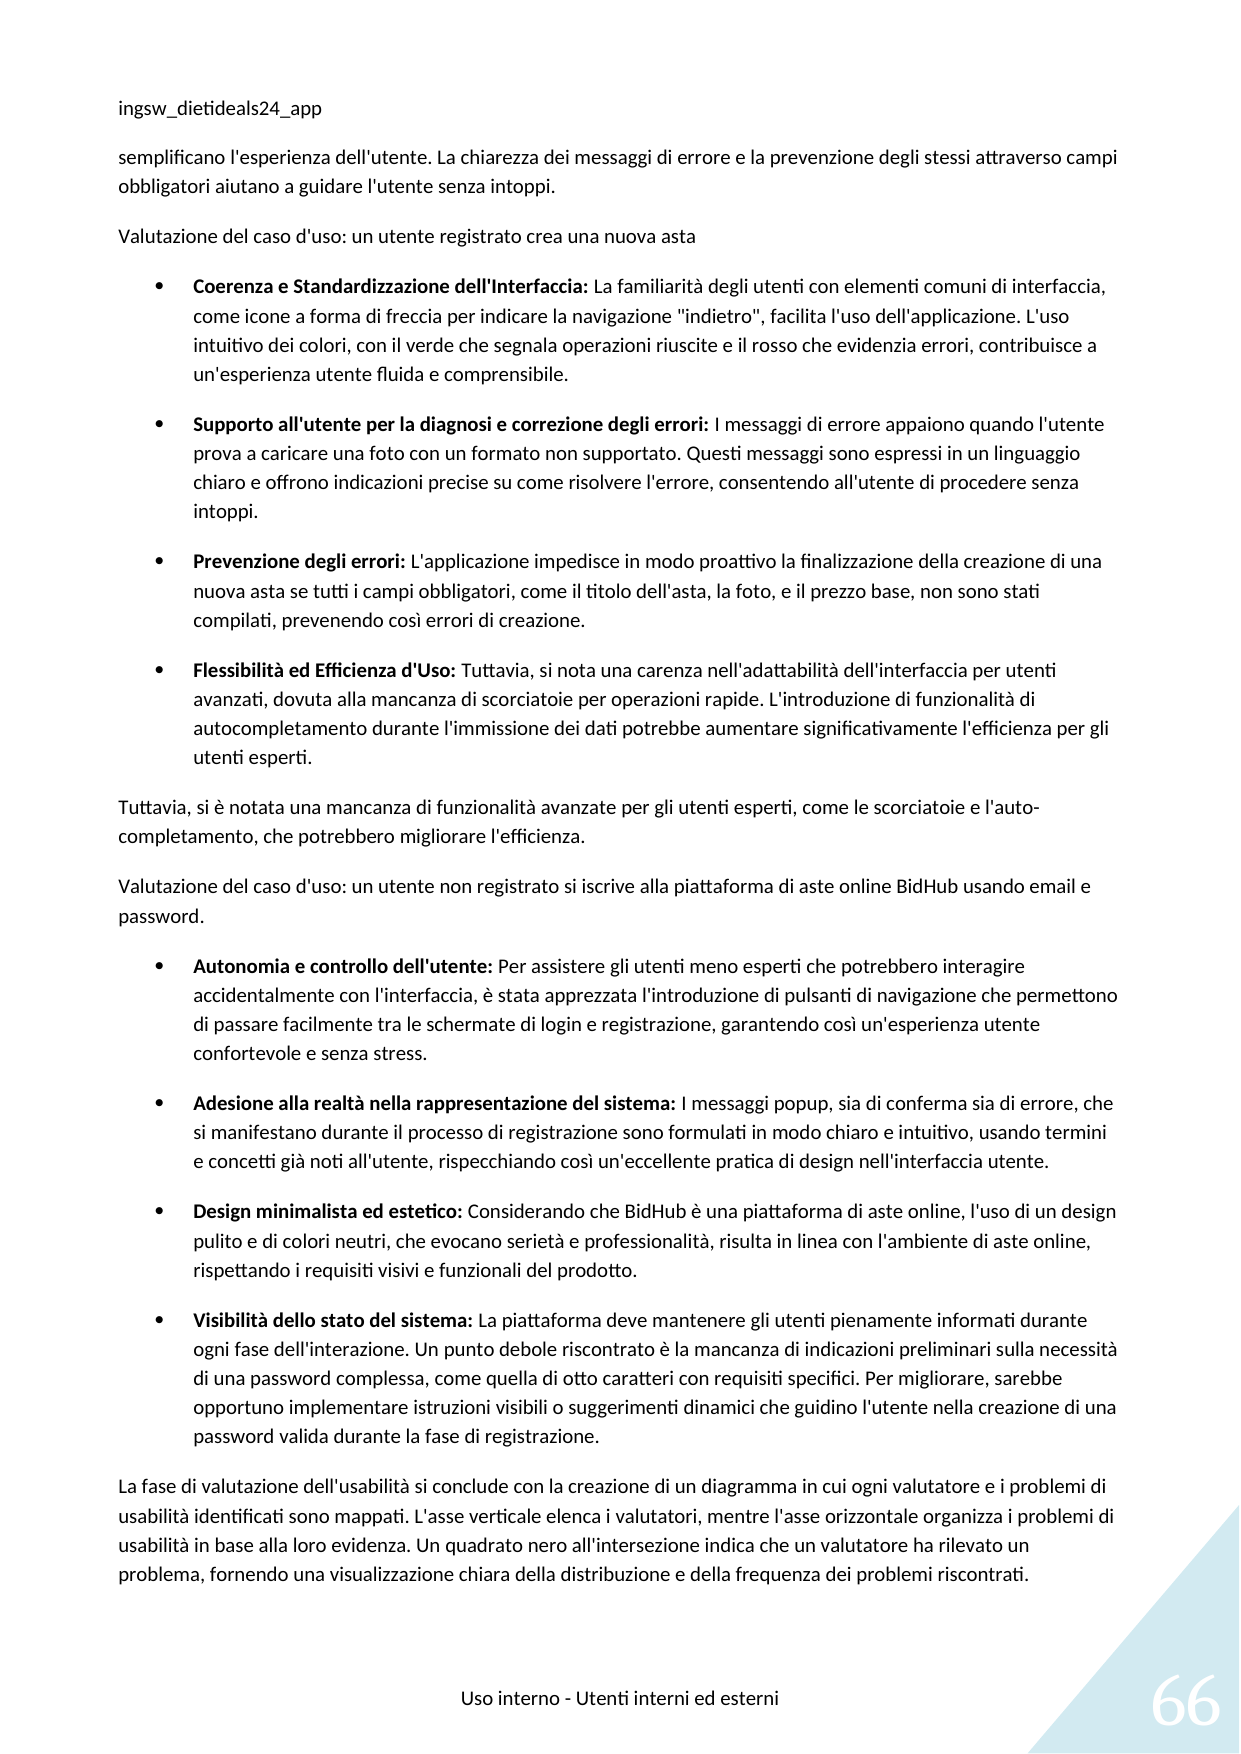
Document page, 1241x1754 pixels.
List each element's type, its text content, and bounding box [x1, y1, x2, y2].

text Valutazione del caso d'uso: un utente registrato crea una nuova asta [118, 224, 1122, 249]
list Visibilità dello stato del sistema: La piattaforma deve mantenere gli utenti pienamente informati durante ogni fase dell'interazione. Un punto debole riscontrato è la mancanza di indicazioni preliminari sulla necessità di una password complessa, come quella di otto caratteri con requisiti specifici. Per migliorare, sarebbe opportuno implementare istruzioni visibili o suggerimenti dinamici che guidino l'utente nella creazione di una password valida durante la fase di registrazione. [156, 1307, 1122, 1449]
list Adesione alla realtà nella rappresentazione del sistema: I messaggi popup, sia di conferma sia di errore, che si manifestano durante il processo di registrazione sono formulati in modo chiaro e intuitivo, usando termini e concetti già noti all'utente, rispecchiando così un'eccellente pratica di design nell'interfaccia utente. [156, 1090, 1122, 1174]
list Coerenza e Standardizzazione dell'Interfaccia: La familiarità degli utenti con elementi comuni di interfaccia, come icone a forma di freccia per indicare la navigazione "indietro", facilita l'uso dell'applicazione. L'uso intuitivo dei colori, con il verde che segnala operazioni riuscite e il rosso che evidenzia errori, contribuisce a un'esperienza utente fluida e comprensibile. [156, 274, 1122, 387]
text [118, 144, 1122, 199]
text Valutazione del caso d'uso: un utente non registrato si iscrive alla piattaforma di aste online BidHub usando email e password. [118, 874, 1122, 928]
list Prevenzione degli errori: L'applicazione impedisce in modo proattivo la finalizzazione della creazione di una nuova asta se tutti i campi obbligatori, come il titolo dell'asta, la foto, e il prezzo base, non sono stati compilati, prevenendo così errori di creazione. [156, 549, 1122, 632]
list Supporto all'utente per la diagnosi e correzione degli errori: I messaggi di errore appaiono quando l'utente prova a caricare una foto con un formato non supportato. Questi messaggi sono espressi in un linguaggio chiaro e offrono indicazioni precise su come risolvere l'errore, consentendo all'utente di procedere senza intoppi. [156, 411, 1122, 524]
list Flessibilità ed Efficienza d'Uso: Tuttavia, si nota una carenza nell'adattabilità dell'interfaccia per utenti avanzati, dovuta alla mancanza di scorciatoie per operazioni rapide. L'introduzione di funzionalità di autocompletamento durante l'immissione dei dati potrebbe aumentare significativamente l'efficienza per gli utenti esperti. [156, 657, 1122, 770]
text Tuttavia, si è notata una mancanza di funzionalità avanzate per gli utenti esperti, come le scorciatoie e l'auto-completamento, che potrebbero migliorare l'efficienza. [118, 794, 1122, 849]
list Autonomia e controllo dell'utente: Per assistere gli utenti meno esperti che potrebbero interagire accidentalmente con l'interfaccia, è stata apprezzata l'introduzione di pulsanti di navigazione che permettono di passare facilmente tra le schermate di login e registrazione, garantendo così un'esperienza utente confortevole e senza stress. [156, 953, 1122, 1066]
text La fase di valutazione dell'usabilità si conclude con la creazione di un diagramma in cui ogni valutatore e i problemi di usabilità identificati sono mappati. L'asse verticale elenca i valutatori, mentre l'asse orizzontale organizza i problemi di usabilità in base alla loro evidenza. Un quadrato nero all'intersezione indica che un valutatore ha rilevato un problema, fornendo una visualizzazione chiara della distribuzione e della frequenza dei problemi riscontrati. [118, 1474, 1122, 1587]
list Design minimalista ed estetico: Considerando che BidHub è una piattaforma di aste online, l'uso di un design pulito e di colori neutri, che evocano serietà e professionalità, risulta in linea con l'ambiente di aste online, rispettando i requisiti visivi e funzionali del prodotto. [156, 1199, 1122, 1282]
